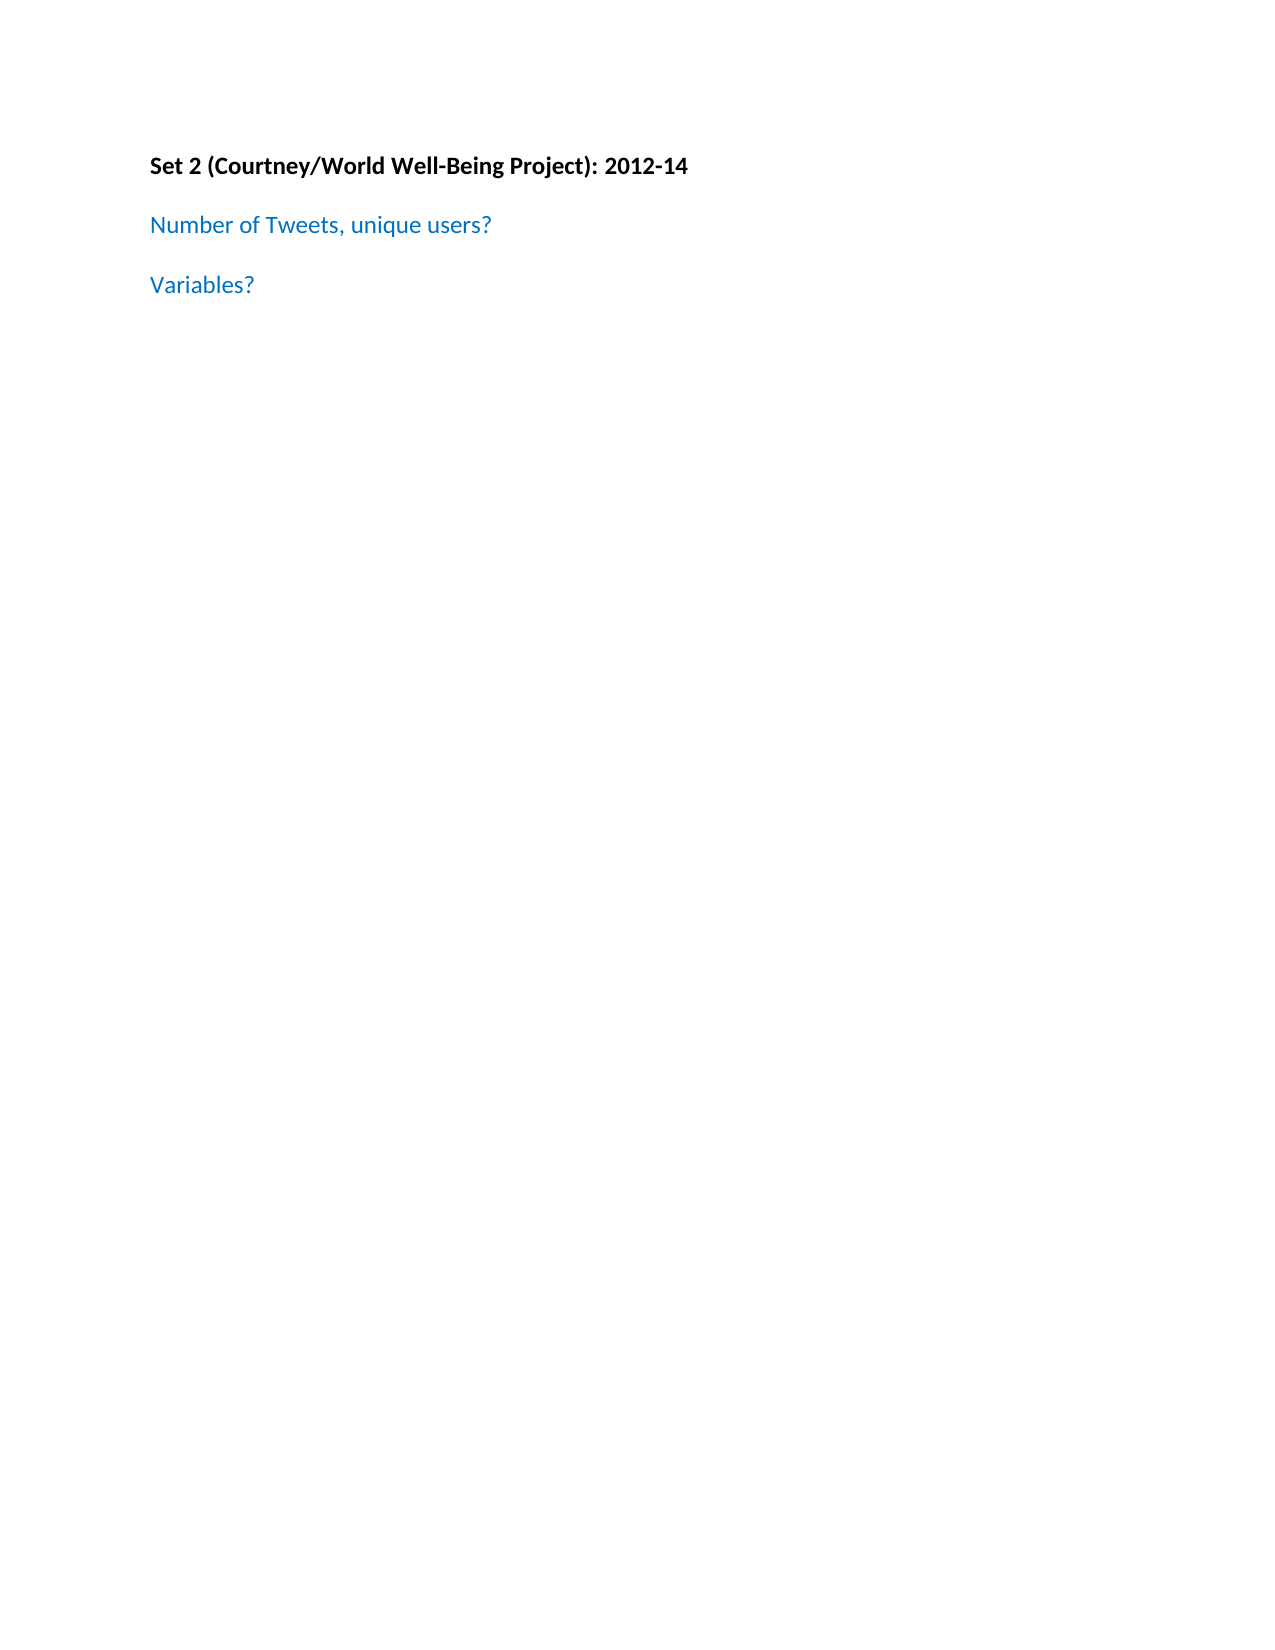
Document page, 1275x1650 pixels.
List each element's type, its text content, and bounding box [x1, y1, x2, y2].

text Variables? [150, 269, 1125, 300]
text Set 2 (Courtney/World Well-Being Project): 2012-14 [150, 150, 1125, 181]
text Number of Tweets, unique users? [150, 210, 1125, 240]
